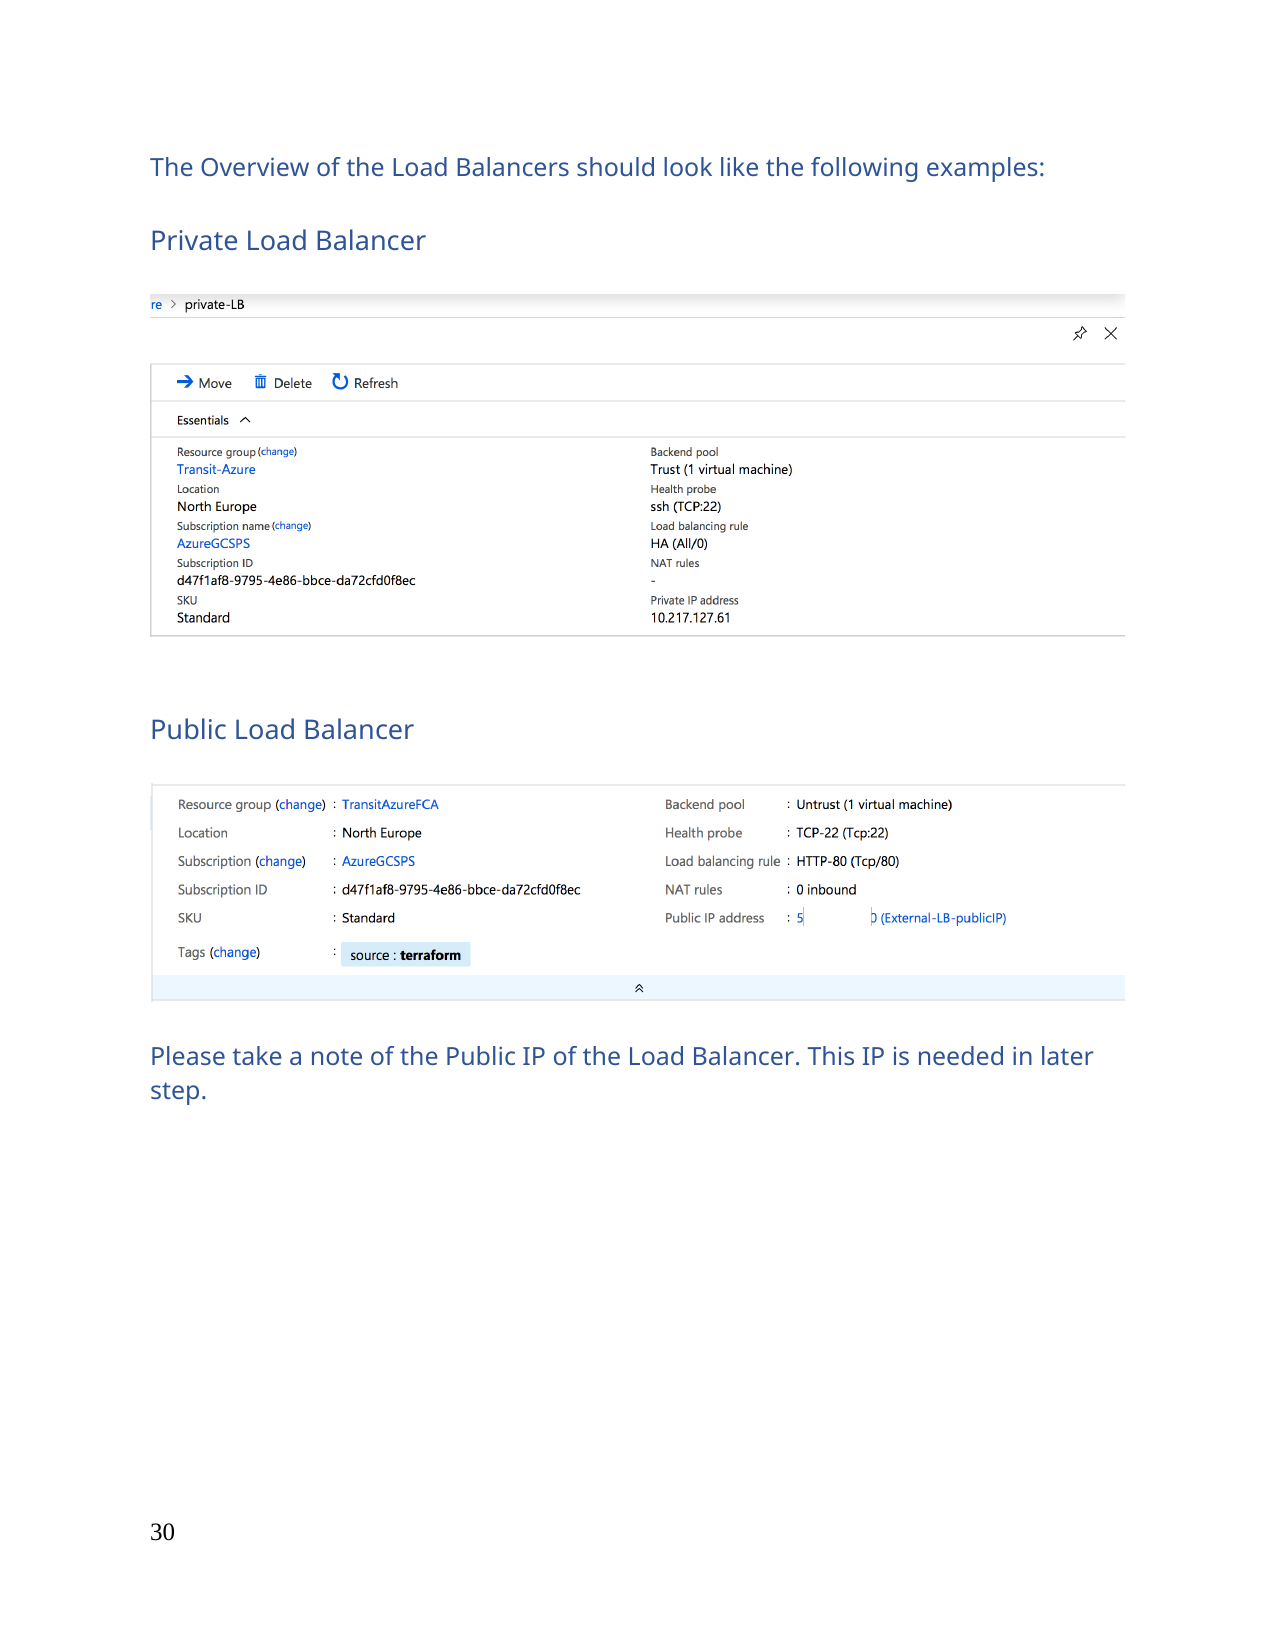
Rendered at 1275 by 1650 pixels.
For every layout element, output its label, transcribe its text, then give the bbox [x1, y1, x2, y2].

text The Overview of the Load Balancers should look like the following examples: [150, 150, 1125, 184]
picture [150, 294, 1125, 637]
text Private Load Balancer [150, 221, 1125, 258]
picture [150, 783, 1125, 1002]
text Public Load Balancer [150, 710, 1125, 747]
text Please take a note of the Public IP of the Load Balancer. This IP is needed in later step. [150, 1038, 1125, 1106]
